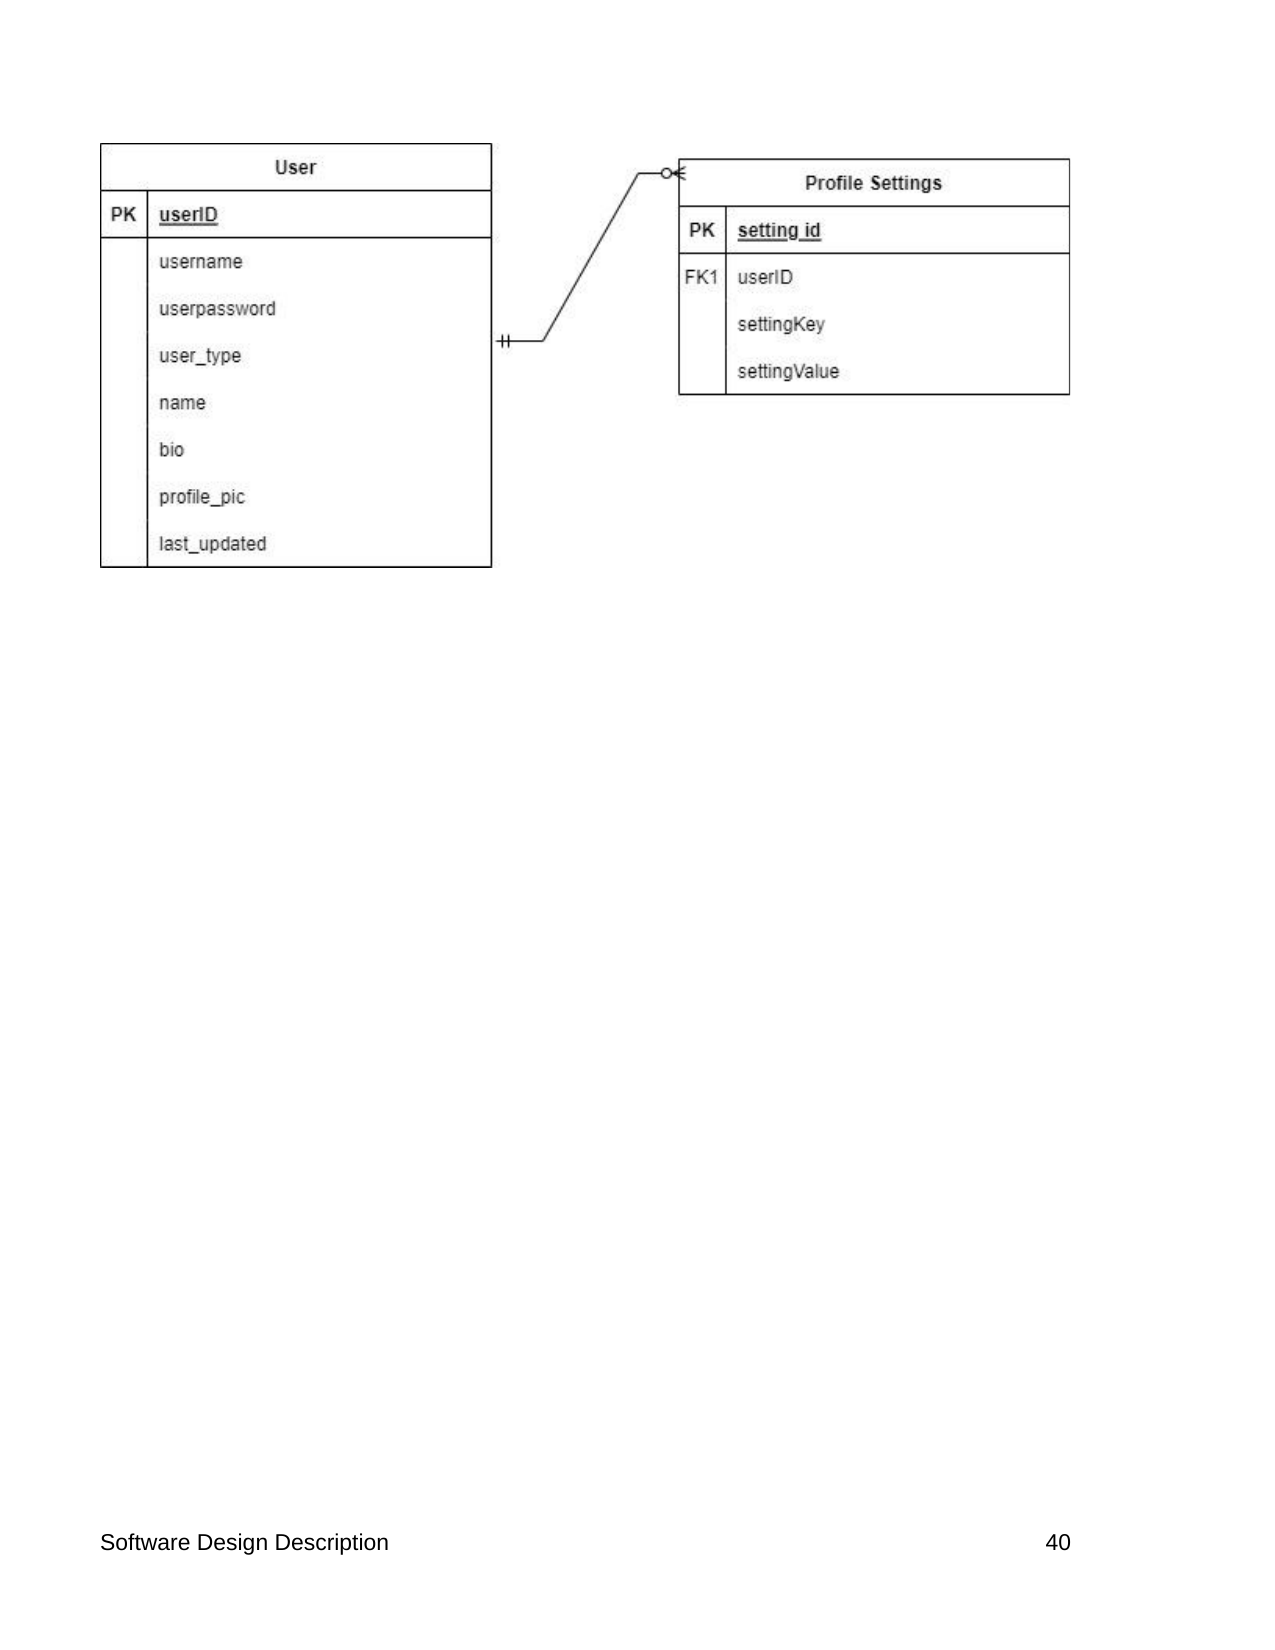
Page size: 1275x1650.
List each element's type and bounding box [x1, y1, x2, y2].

picture [100, 143, 1071, 568]
